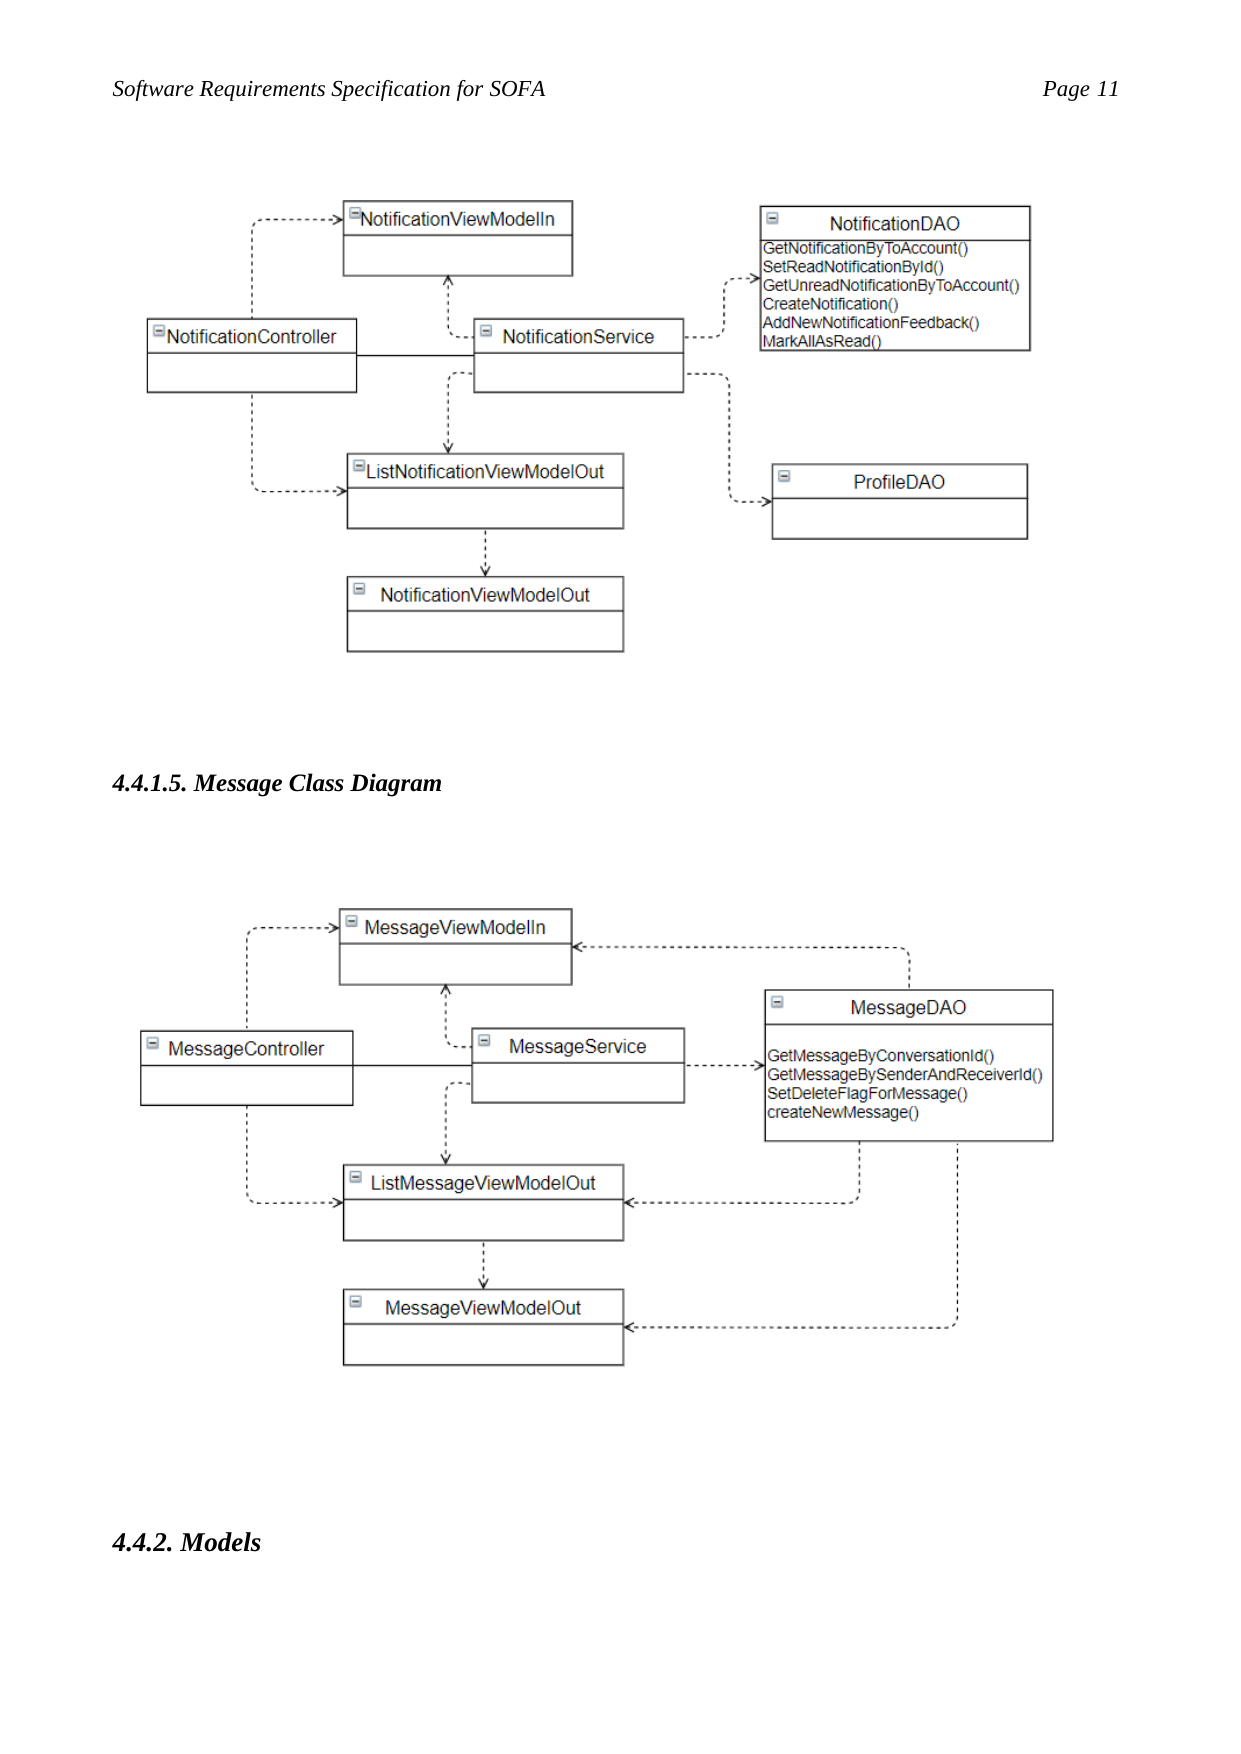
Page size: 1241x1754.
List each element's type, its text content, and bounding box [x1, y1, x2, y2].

text 4.4.2. Models [112, 1526, 1128, 1557]
text 4.4.1.5. Message Class Diagram [112, 768, 1128, 797]
picture [112, 867, 1128, 1423]
picture [112, 150, 1128, 732]
